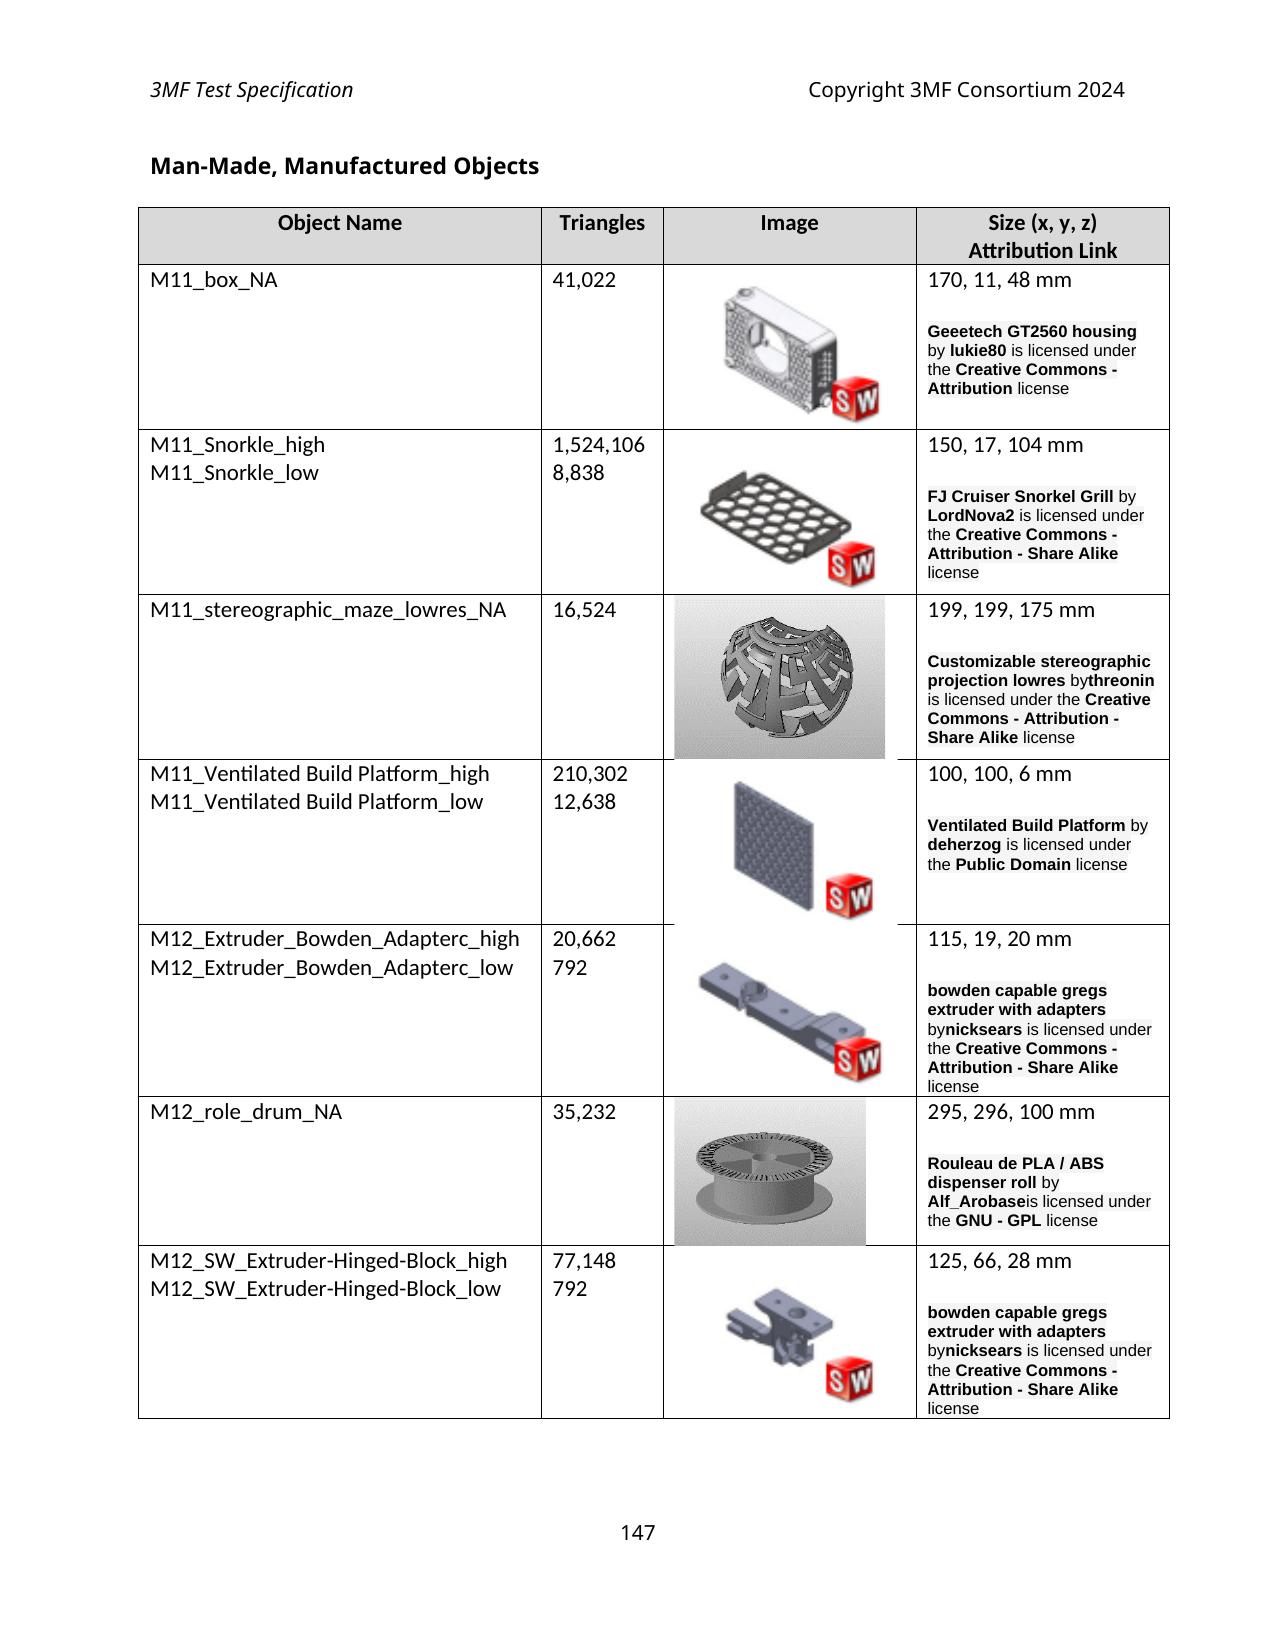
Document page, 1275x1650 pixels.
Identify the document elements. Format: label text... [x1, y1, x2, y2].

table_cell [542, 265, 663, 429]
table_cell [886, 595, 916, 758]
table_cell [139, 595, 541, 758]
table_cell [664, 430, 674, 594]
picture [674, 1097, 898, 1411]
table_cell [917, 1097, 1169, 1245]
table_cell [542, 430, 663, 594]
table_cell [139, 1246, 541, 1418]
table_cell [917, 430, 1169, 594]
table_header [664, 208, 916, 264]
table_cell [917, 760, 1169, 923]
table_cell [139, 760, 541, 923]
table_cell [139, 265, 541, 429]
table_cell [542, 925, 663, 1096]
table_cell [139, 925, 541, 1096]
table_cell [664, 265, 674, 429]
picture [674, 595, 898, 1089]
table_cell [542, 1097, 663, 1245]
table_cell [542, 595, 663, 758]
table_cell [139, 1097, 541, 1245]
text Man-Made, Manufactured Objects [150, 150, 1125, 181]
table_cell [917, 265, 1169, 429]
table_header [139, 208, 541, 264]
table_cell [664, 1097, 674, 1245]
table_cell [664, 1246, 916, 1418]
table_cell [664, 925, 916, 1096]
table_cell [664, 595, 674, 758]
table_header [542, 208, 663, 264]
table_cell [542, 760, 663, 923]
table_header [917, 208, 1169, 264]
picture [674, 430, 898, 594]
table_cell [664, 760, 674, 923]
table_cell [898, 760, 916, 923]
picture [674, 265, 898, 429]
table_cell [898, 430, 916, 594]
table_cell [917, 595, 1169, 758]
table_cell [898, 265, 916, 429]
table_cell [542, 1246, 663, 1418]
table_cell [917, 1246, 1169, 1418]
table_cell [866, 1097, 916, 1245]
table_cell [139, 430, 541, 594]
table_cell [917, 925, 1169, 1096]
